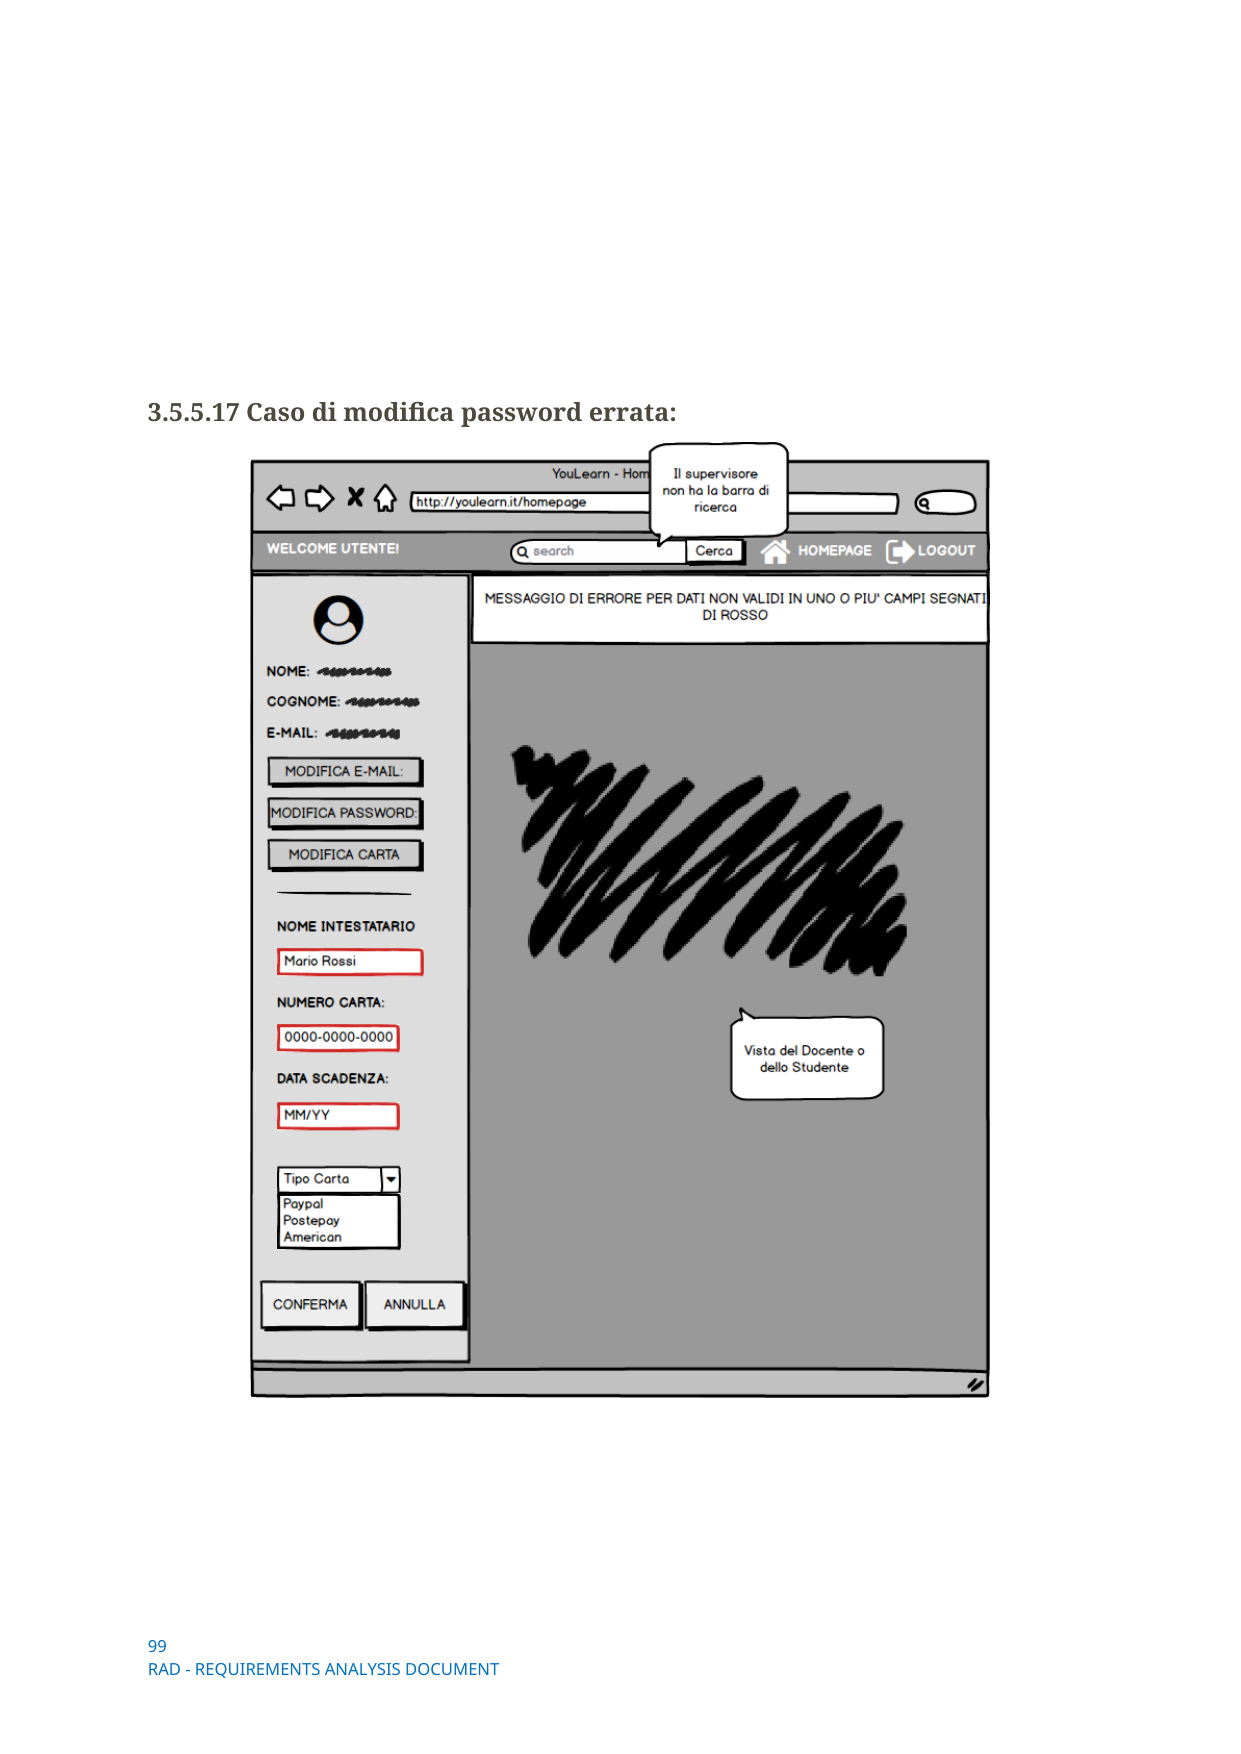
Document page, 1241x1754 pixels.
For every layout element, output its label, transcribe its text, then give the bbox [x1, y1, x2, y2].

picture [250, 441, 990, 1398]
subtitle 3.5.5.17 Caso di modifica password errata: [148, 395, 1092, 429]
